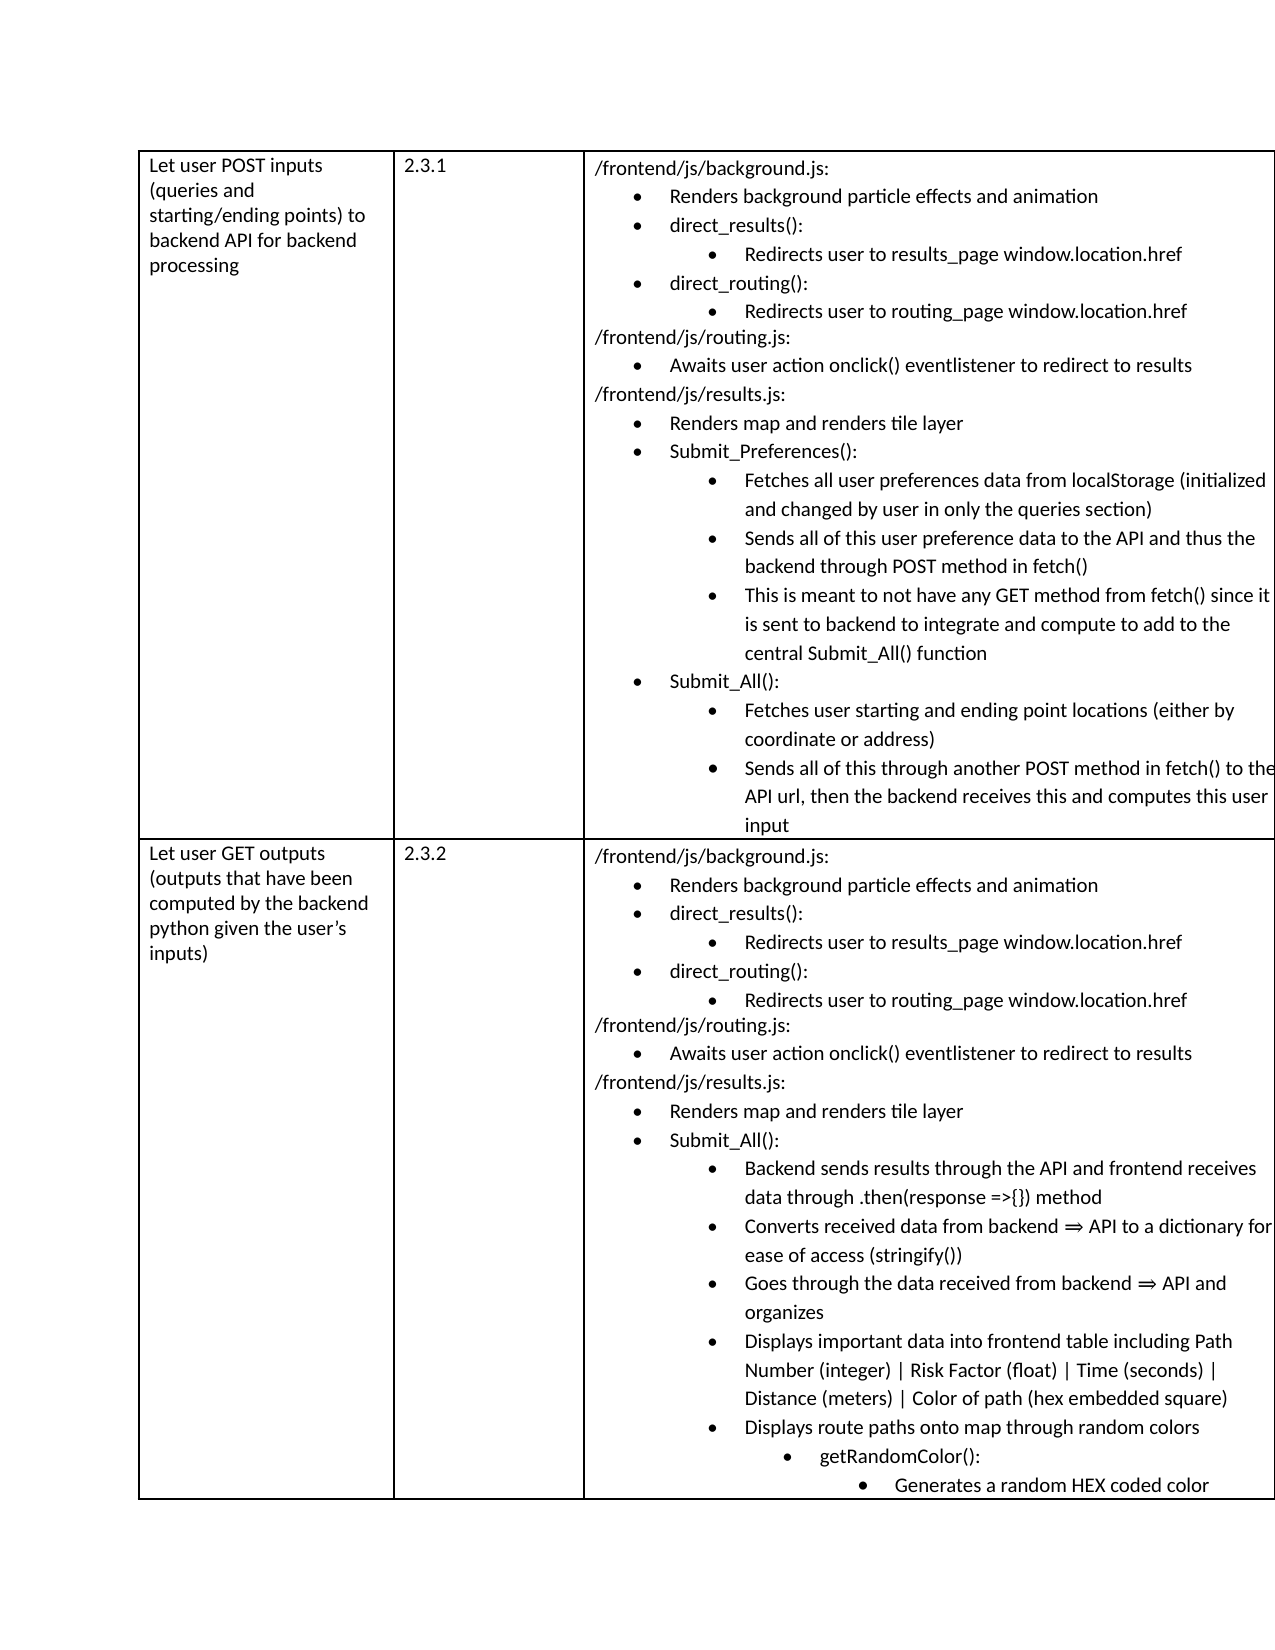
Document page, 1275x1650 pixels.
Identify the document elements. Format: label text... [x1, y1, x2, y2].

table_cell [585, 840, 1274, 1498]
table_cell 2.3.2 [395, 840, 583, 1498]
table_cell Let user POST inputs (queries and starting/ending points) to backend API for backend processing [140, 152, 393, 838]
table_cell 2.3.1 [395, 152, 583, 838]
table_cell /frontend/js/background.js: Renders background particle effects and animation direct_results(): Redirects user to results_page window.location.href direct_routing(): Redirects user to routing_page window.location.href /frontend/js/routing.js: Awaits user action onclick() eventlistener to redirect to results /frontend/js/results.js: Renders map and renders tile layer Submit_Preferences(): Fetches all user preferences data from localStorage (initialized and changed by user in only the queries section) Sends all of this user preference data to the API and thus the backend through POST method in fetch() This is meant to not have any GET method from fetch() since it is sent to backend to integrate and compute to add to the central Submit_All() function Submit_All(): Fetches user starting and ending point locations (either by coordinate or address) Sends all of this through another POST method in fetch() to the API url, then the backend receives this and computes this user input [585, 152, 1274, 838]
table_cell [140, 840, 393, 1498]
